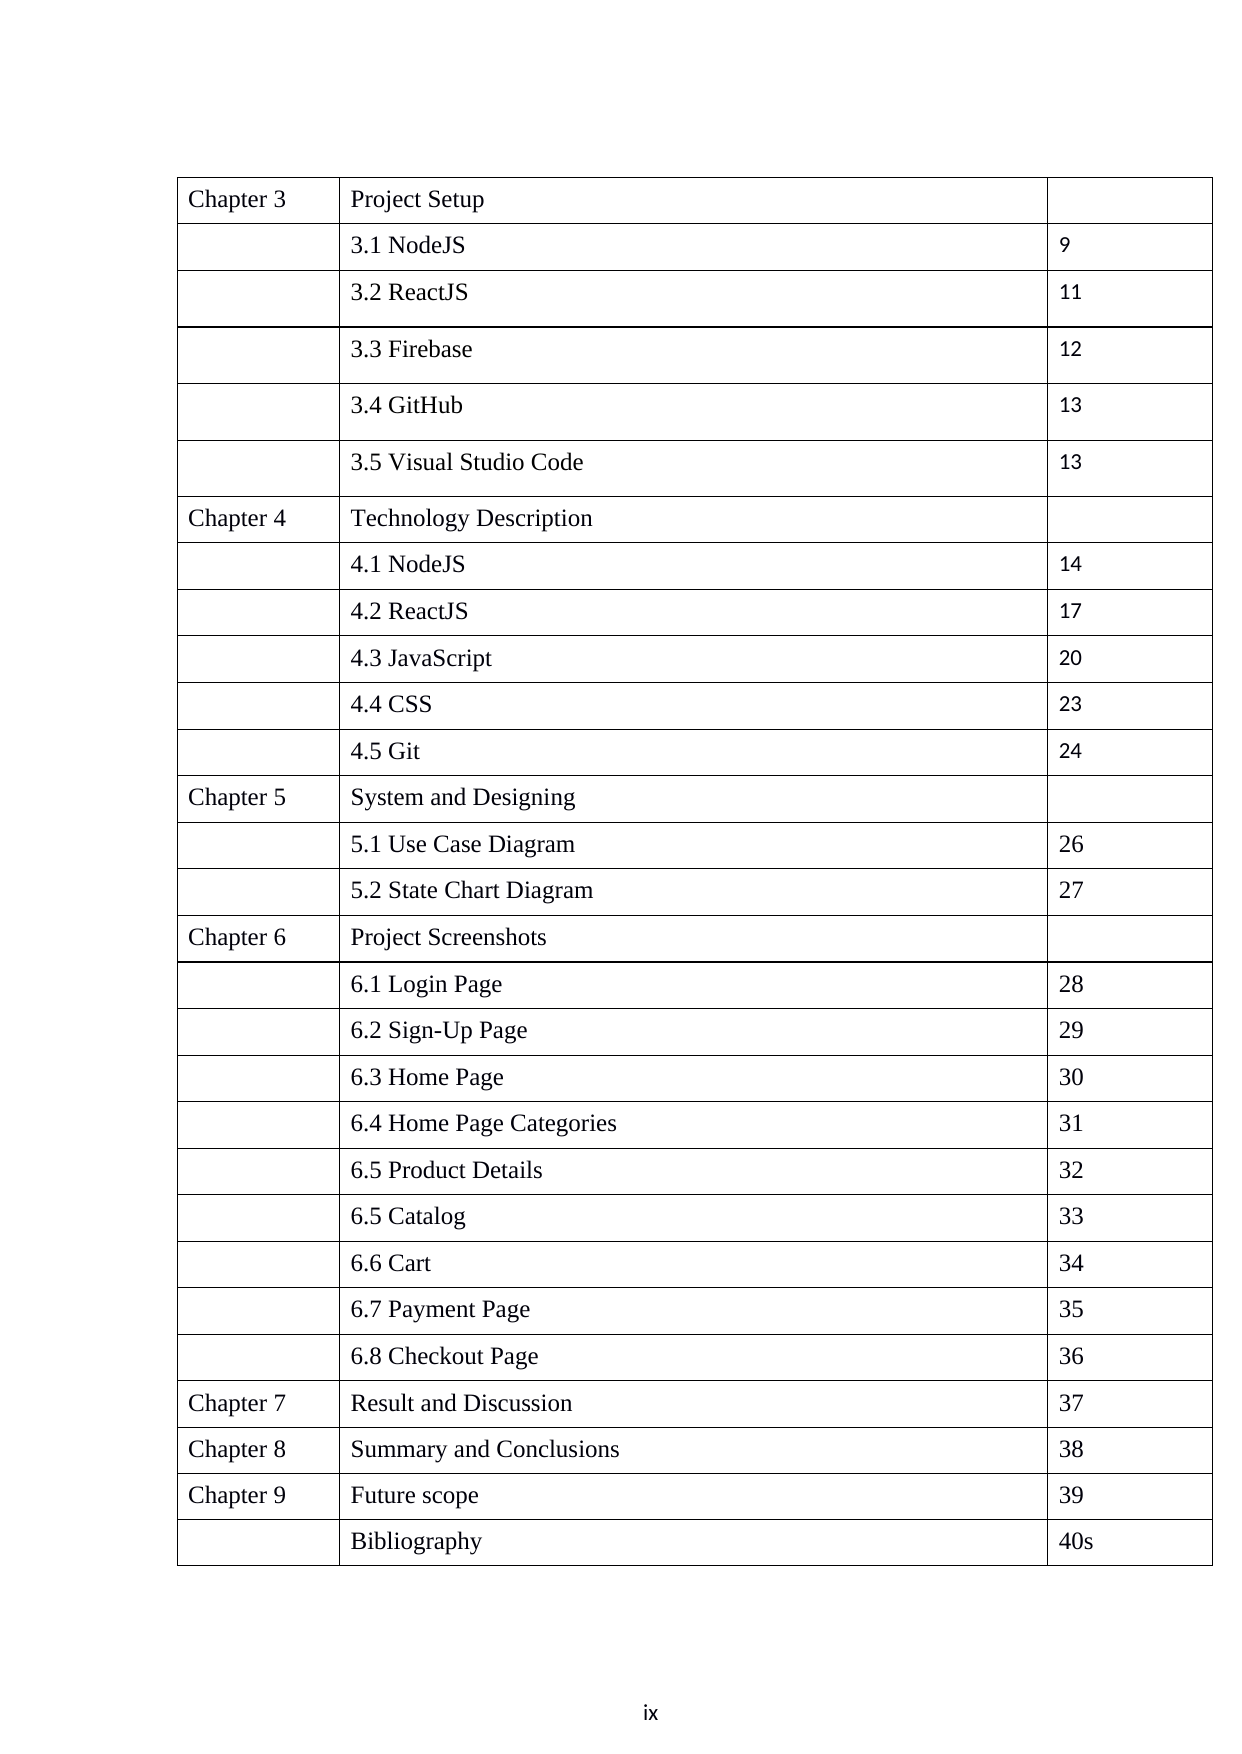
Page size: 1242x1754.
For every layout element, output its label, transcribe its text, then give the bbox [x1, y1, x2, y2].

table_cell [178, 823, 339, 868]
table_cell 35 [1048, 1288, 1212, 1334]
table_cell [178, 271, 339, 326]
table_cell 6.8 Checkout Page [340, 1335, 1047, 1380]
table_cell 30 [1048, 1056, 1212, 1101]
table_cell [1048, 916, 1212, 961]
table_cell 34 [1048, 1242, 1212, 1287]
table_cell [178, 683, 339, 728]
table_cell [178, 328, 339, 383]
table_cell [1048, 776, 1212, 822]
table_cell 6.5 Product Details [340, 1149, 1047, 1194]
table_cell 6.7 Payment Page [340, 1288, 1047, 1334]
table_cell [178, 590, 339, 635]
table_cell Chapter 3 [178, 178, 339, 223]
table_cell Result and Discussion [340, 1381, 1047, 1427]
table_cell 6.6 Cart [340, 1242, 1047, 1287]
table_cell 11 [1048, 271, 1212, 326]
table_cell 4.3 JavaScript [340, 636, 1047, 682]
table_cell [1048, 497, 1212, 542]
table_cell [178, 543, 339, 589]
table_cell [178, 1288, 339, 1334]
table_cell Project Screenshots [340, 916, 1047, 961]
table_cell 4.4 CSS [340, 683, 1047, 728]
table_cell Technology Description [340, 497, 1047, 542]
table_cell [178, 224, 339, 270]
table_cell 23 [1048, 683, 1212, 728]
table_cell 3.2 ReactJS [340, 271, 1047, 326]
table_cell 28 [1048, 963, 1212, 1008]
table_cell 33 [1048, 1195, 1212, 1241]
table_cell 14 [1048, 543, 1212, 589]
table_cell [178, 636, 339, 682]
table_cell [178, 1335, 339, 1380]
table_cell 3.4 GitHub [340, 384, 1047, 439]
table_cell Future scope [340, 1474, 1047, 1519]
table_cell 20 [1048, 636, 1212, 682]
table_cell 6.1 Login Page [340, 963, 1047, 1008]
table_cell 31 [1048, 1102, 1212, 1148]
table_cell [178, 441, 339, 496]
table_cell 6.3 Home Page [340, 1056, 1047, 1101]
table_cell 3.5 Visual Studio Code [340, 441, 1047, 496]
table_cell Chapter 8 [178, 1428, 339, 1473]
table_cell 40s [1048, 1520, 1212, 1565]
table_cell 3.3 Firebase [340, 328, 1047, 383]
table_cell 6.2 Sign-Up Page [340, 1009, 1047, 1054]
table_cell 13 [1048, 384, 1212, 439]
table_cell 4.1 NodeJS [340, 543, 1047, 589]
table_cell 3.1 NodeJS [340, 224, 1047, 270]
table_cell [178, 1149, 339, 1194]
table_cell Summary and Conclusions [340, 1428, 1047, 1473]
table_cell [178, 1195, 339, 1241]
table_cell Chapter 9 [178, 1474, 339, 1519]
table_cell [178, 963, 339, 1008]
table_cell [178, 730, 339, 775]
table_cell Chapter 5 [178, 776, 339, 822]
table_cell 13 [1048, 441, 1212, 496]
table_cell [178, 1520, 339, 1565]
table_cell [178, 384, 339, 439]
table_cell 39 [1048, 1474, 1212, 1519]
table_cell 6.4 Home Page Categories [340, 1102, 1047, 1148]
table_cell Chapter 4 [178, 497, 339, 542]
table_cell 9 [1048, 224, 1212, 270]
table_cell 27 [1048, 869, 1212, 915]
table_cell [178, 1056, 339, 1101]
table_cell Bibliography [340, 1520, 1047, 1565]
table_cell 5.2 State Chart Diagram [340, 869, 1047, 915]
table_cell 6.5 Catalog [340, 1195, 1047, 1241]
table_cell [1048, 178, 1212, 223]
table_cell Project Setup [340, 178, 1047, 223]
table_cell [178, 1242, 339, 1287]
table_cell 12 [1048, 328, 1212, 383]
table_cell System and Designing [340, 776, 1047, 822]
table_cell 37 [1048, 1381, 1212, 1427]
table_cell 24 [1048, 730, 1212, 775]
table_cell 29 [1048, 1009, 1212, 1054]
table_cell 32 [1048, 1149, 1212, 1194]
table_cell Chapter 6 [178, 916, 339, 961]
table_cell 4.5 Git [340, 730, 1047, 775]
table_cell 17 [1048, 590, 1212, 635]
table_cell 26 [1048, 823, 1212, 868]
table_cell 36 [1048, 1335, 1212, 1380]
table_cell 5.1 Use Case Diagram [340, 823, 1047, 868]
table_cell [178, 869, 339, 915]
table_cell [178, 1102, 339, 1148]
table_cell Chapter 7 [178, 1381, 339, 1427]
table_cell [178, 1009, 339, 1054]
table_cell 4.2 ReactJS [340, 590, 1047, 635]
table_cell 38 [1048, 1428, 1212, 1473]
